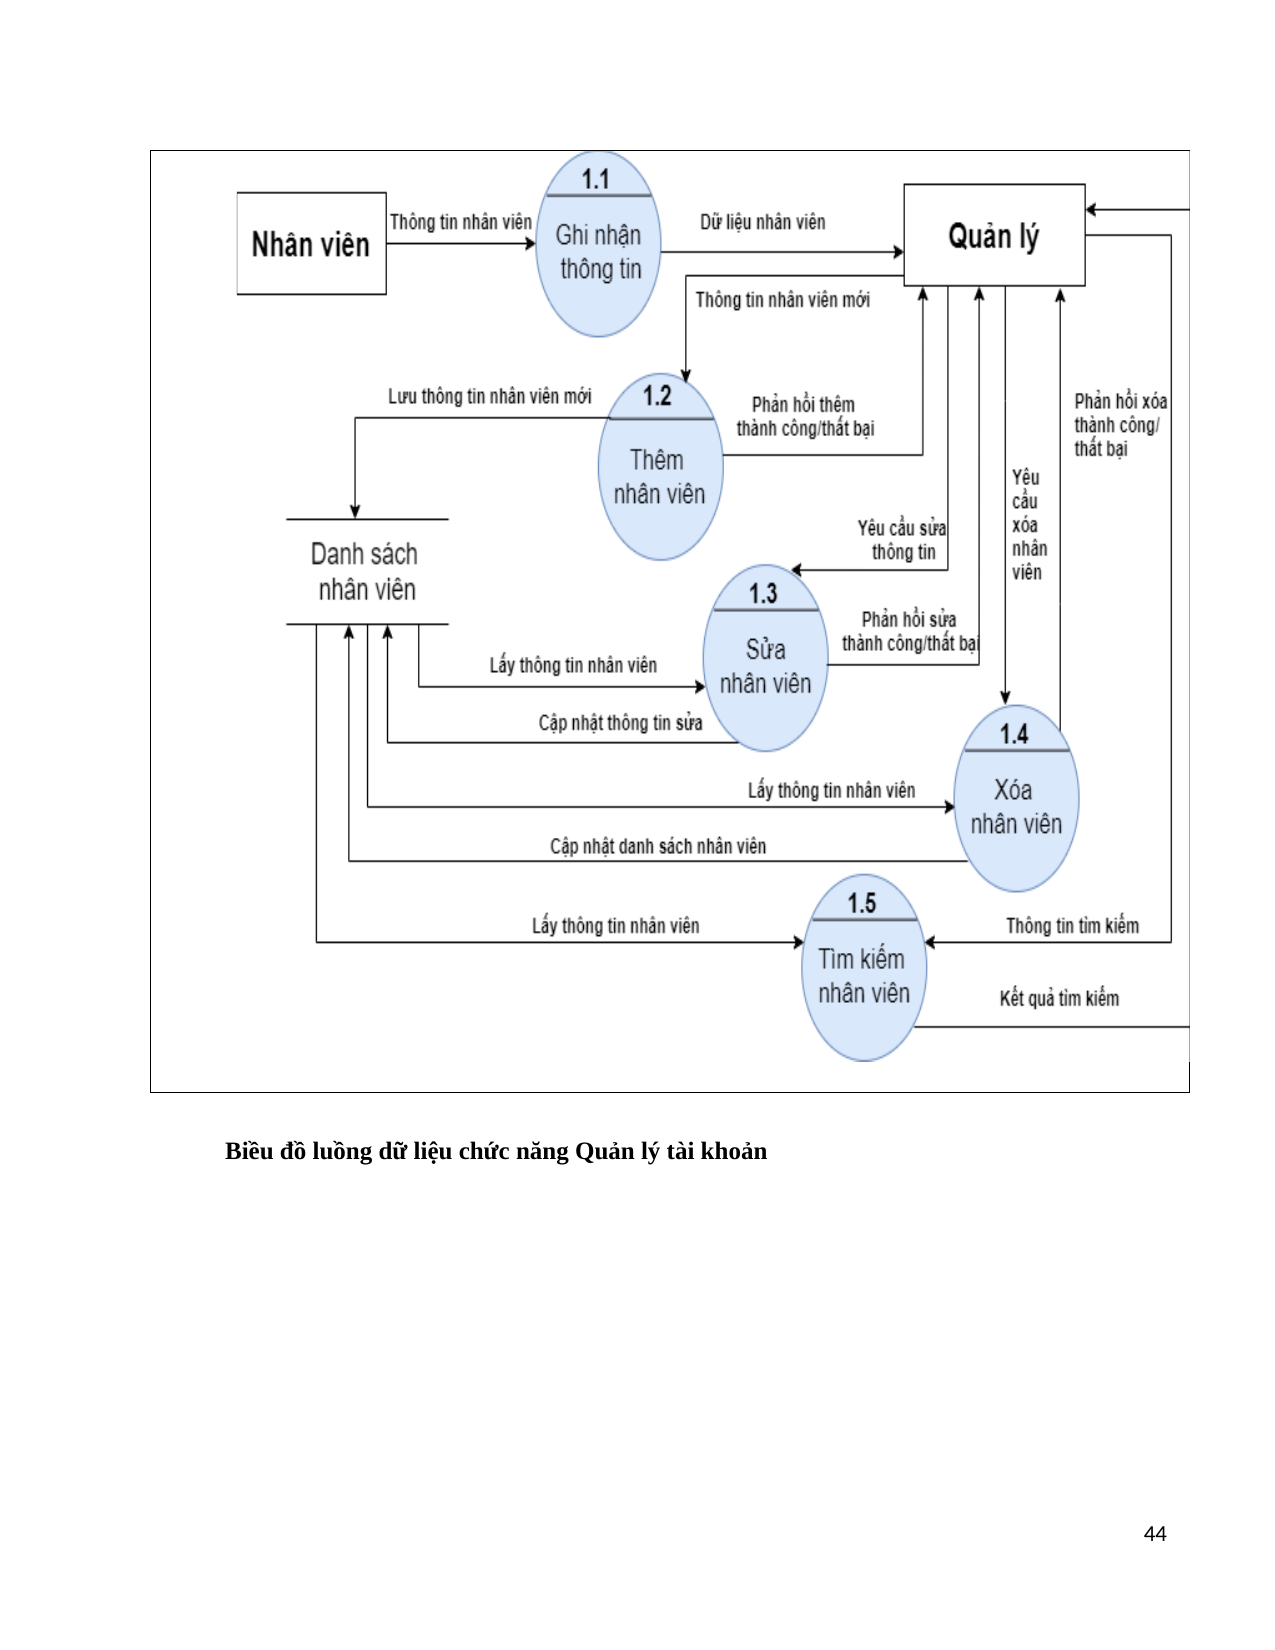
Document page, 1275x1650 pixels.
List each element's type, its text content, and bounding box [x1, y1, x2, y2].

table_header [151, 151, 1189, 1092]
list Biều đồ luồng dữ liệu chức năng Quản lý tài khoản [225, 1136, 1167, 1165]
picture [236, 151, 1190, 1062]
